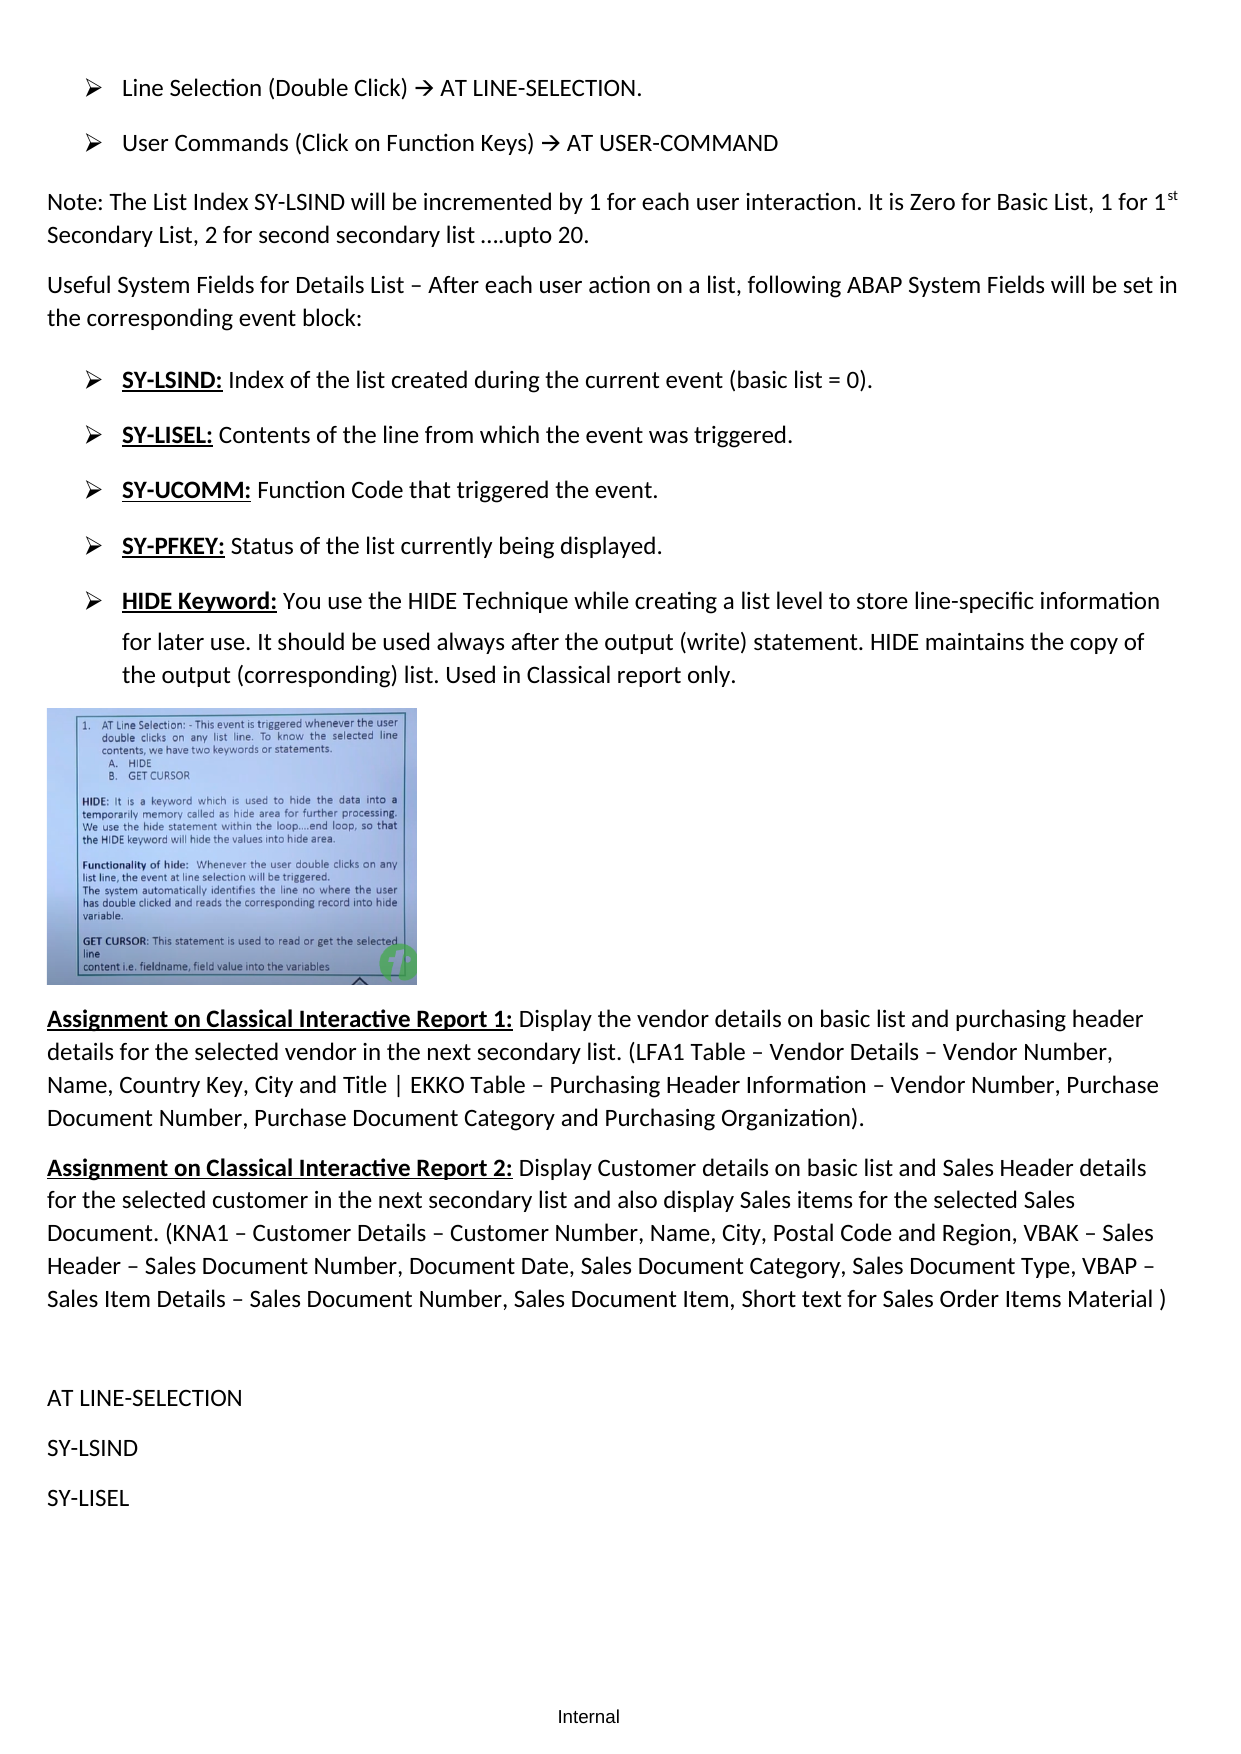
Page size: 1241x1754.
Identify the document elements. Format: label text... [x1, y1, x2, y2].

picture [46, 708, 417, 985]
text Assignment on Classical Interactive Report 1: Display the vendor details on basic list and purchasing header details for the selected vendor in the next secondary list. (LFA1 Table – Vendor Details – Vendor Number, Name, Country Key, City and Title | EKKO Table – Purchasing Header Information – Vendor Number, Purchase Document Number, Purchase Document Category and Purchasing Organization). [47, 1003, 1181, 1133]
list HIDE Keyword: You use the HIDE Technique while creating a list level to store line-specific information for later use. It should be used always after the output (write) statement. HIDE maintains the copy of the output (corresponding) list. Used in Classical report only. [84, 573, 1181, 690]
text Note: The List Index SY-LSIND will be incremented by 1 for each user interaction. It is Zero for Basic List, 1 for 1st Secondary List, 2 for second secondary list ….upto 20. [47, 186, 1181, 250]
list SY-PFKEY: Status of the list currently being displayed. [84, 517, 1181, 568]
text AT LINE-SELECTION [47, 1383, 1181, 1413]
list Line Selection (Double Click) 🡪 AT LINE-SELECTION. [84, 59, 1181, 110]
text Assignment on Classical Interactive Report 2: Display Customer details on basic list and Sales Header details for the selected customer in the next secondary list and also display Sales items for the selected Sales Document. (KNA1 – Customer Details – Customer Number, Name, City, Postal Code and Region, VBAK – Sales Header – Sales Document Number, Document Date, Sales Document Category, Sales Document Type, VBAP – Sales Item Details – Sales Document Number, Sales Document Item, Short text for Sales Order Items Material ) [47, 1152, 1181, 1314]
text SY-LSIND [47, 1432, 1181, 1463]
text Useful System Fields for Details List – After each user action on a list, following ABAP System Fields will be set in the corresponding event block: [47, 269, 1181, 332]
list User Commands (Click on Function Keys) 🡪 AT USER-COMMAND [84, 114, 1181, 166]
text SY-LISEL [47, 1482, 1181, 1512]
list SY-LISEL: Contents of the line from which the event was triggered. [84, 407, 1181, 458]
list SY-UCOMM: Function Code that triggered the event. [84, 462, 1181, 513]
list SY-LSIND: Index of the list created during the current event (basic list = 0). [84, 351, 1181, 403]
